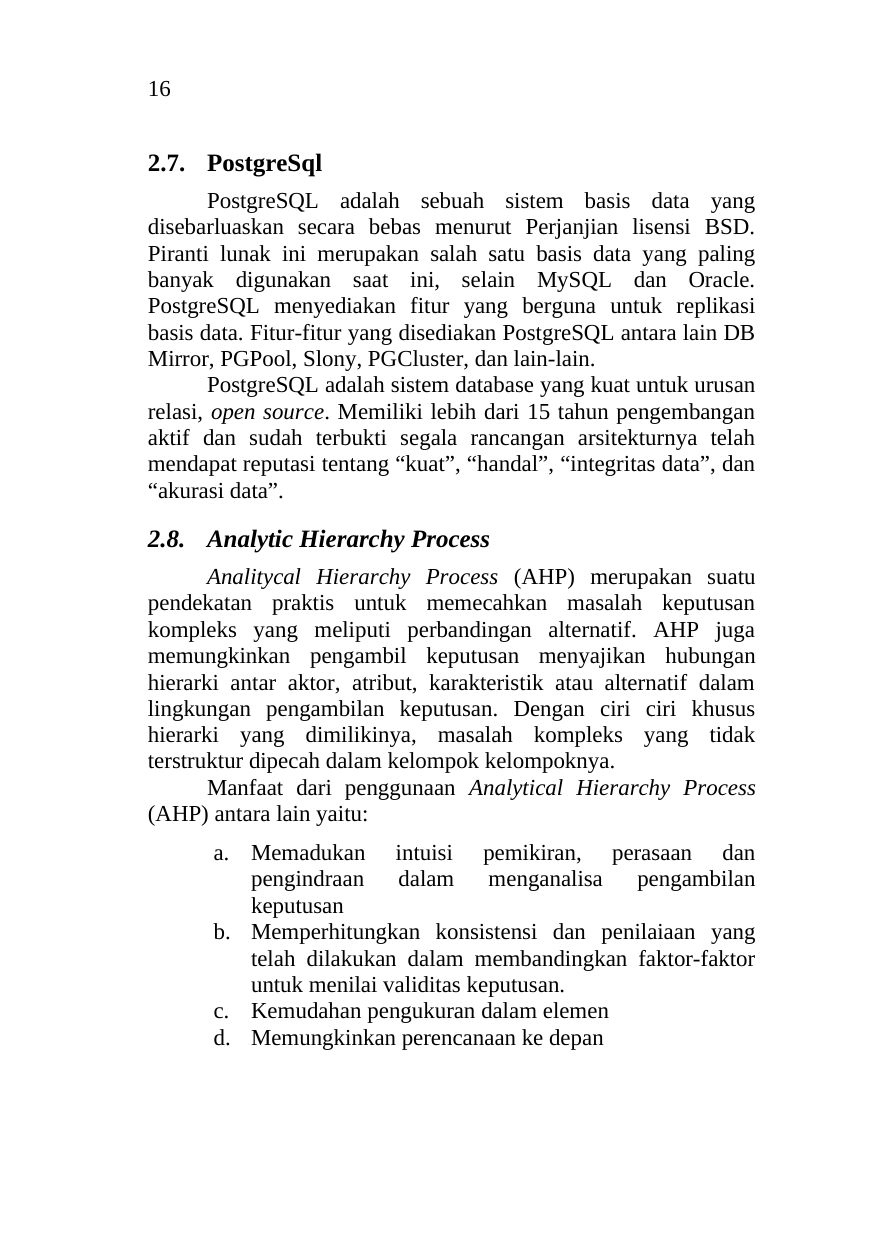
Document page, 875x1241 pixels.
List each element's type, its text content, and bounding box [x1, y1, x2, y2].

list Memperhitungkan konsistensi dan penilaiaan yang telah dilakukan dalam membandingkan faktor-faktor untuk menilai validitas keputusan. [213, 918, 756, 997]
subtitle Analytic Hierarchy Process [148, 524, 756, 553]
text Analitycal Hierarchy Process (AHP) merupakan suatu pendekatan praktis untuk memecahkan masalah keputusan kompleks yang meliputi perbandingan alternatif. AHP juga memungkinkan pengambil keputusan menyajikan hubungan hierarki antar aktor, atribut, karakteristik atau alternatif dalam lingkungan pengambilan keputusan. Dengan ciri ciri khusus hierarki yang dimilikinya, masalah kompleks yang tidak terstruktur dipecah dalam kelompok kelompoknya. [148, 563, 756, 774]
text PostgreSQL adalah sistem database yang kuat untuk urusan relasi, open source. Memiliki lebih dari 15 tahun pengembangan aktif dan sudah terbukti segala rancangan arsitekturnya telah mendapat reputasi tentang “kuat”, “handal”, “integritas data”, dan “akurasi data”. [148, 371, 756, 503]
list Memadukan intuisi pemikiran, perasaan dan pengindraan dalam menganalisa pengambilan keputusan [213, 839, 756, 918]
text Manfaat dari penggunaan Analytical Hierarchy Process (AHP) antara lain yaitu: [148, 774, 756, 827]
list Kemudahan pengukuran dalam elemen [213, 997, 756, 1024]
subtitle PostgreSql [148, 148, 756, 176]
list Memungkinkan perencanaan ke depan [213, 1024, 756, 1050]
text PostgreSQL adalah sebuah sistem basis data yang disebarluaskan secara bebas menurut Perjanjian lisensi BSD. Piranti lunak ini merupakan salah satu basis data yang paling banyak digunakan saat ini, selain MySQL dan Oracle. PostgreSQL menyediakan fitur yang berguna untuk replikasi basis data. Fitur-fitur yang disediakan PostgreSQL antara lain DB Mirror, PGPool, Slony, PGCluster, dan lain-lain. [148, 187, 756, 371]
